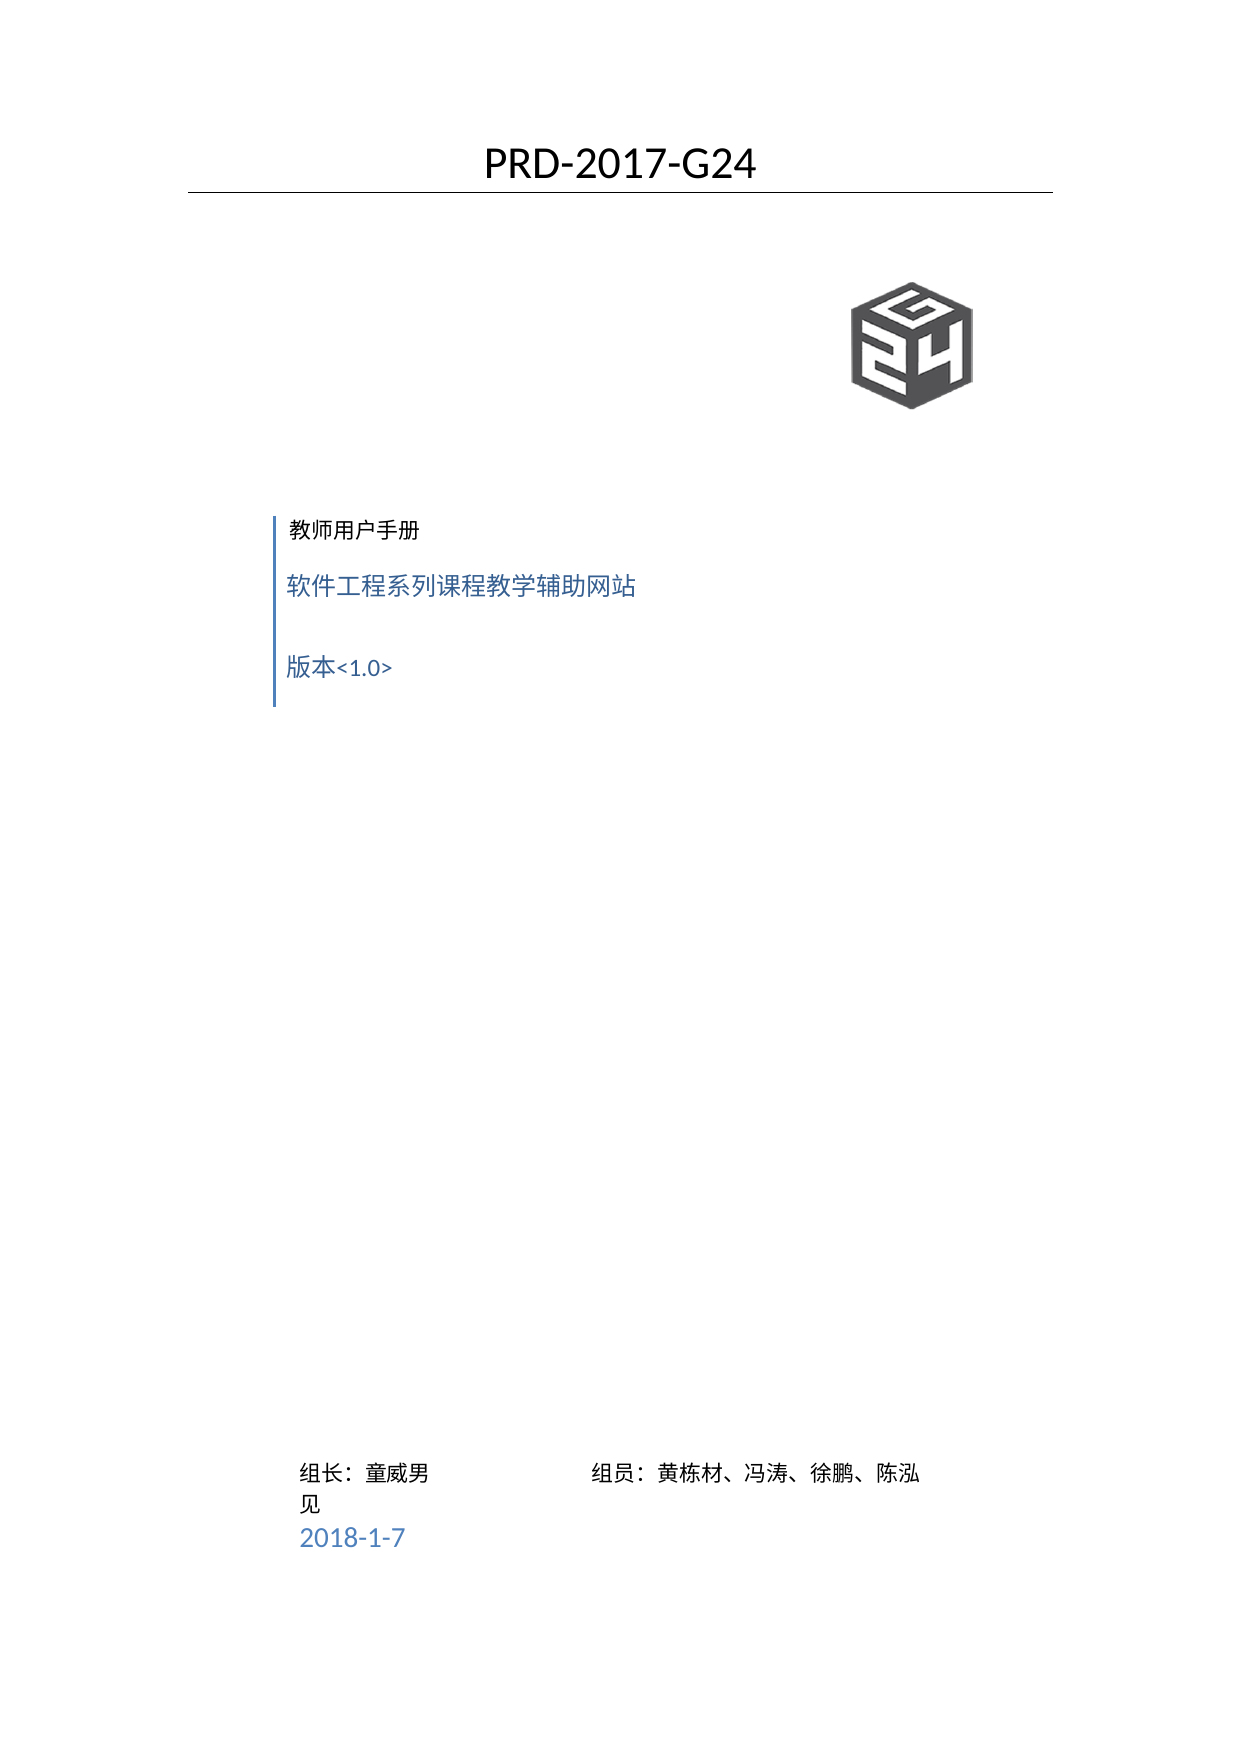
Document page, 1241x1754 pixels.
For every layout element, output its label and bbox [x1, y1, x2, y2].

picture [770, 244, 1053, 453]
